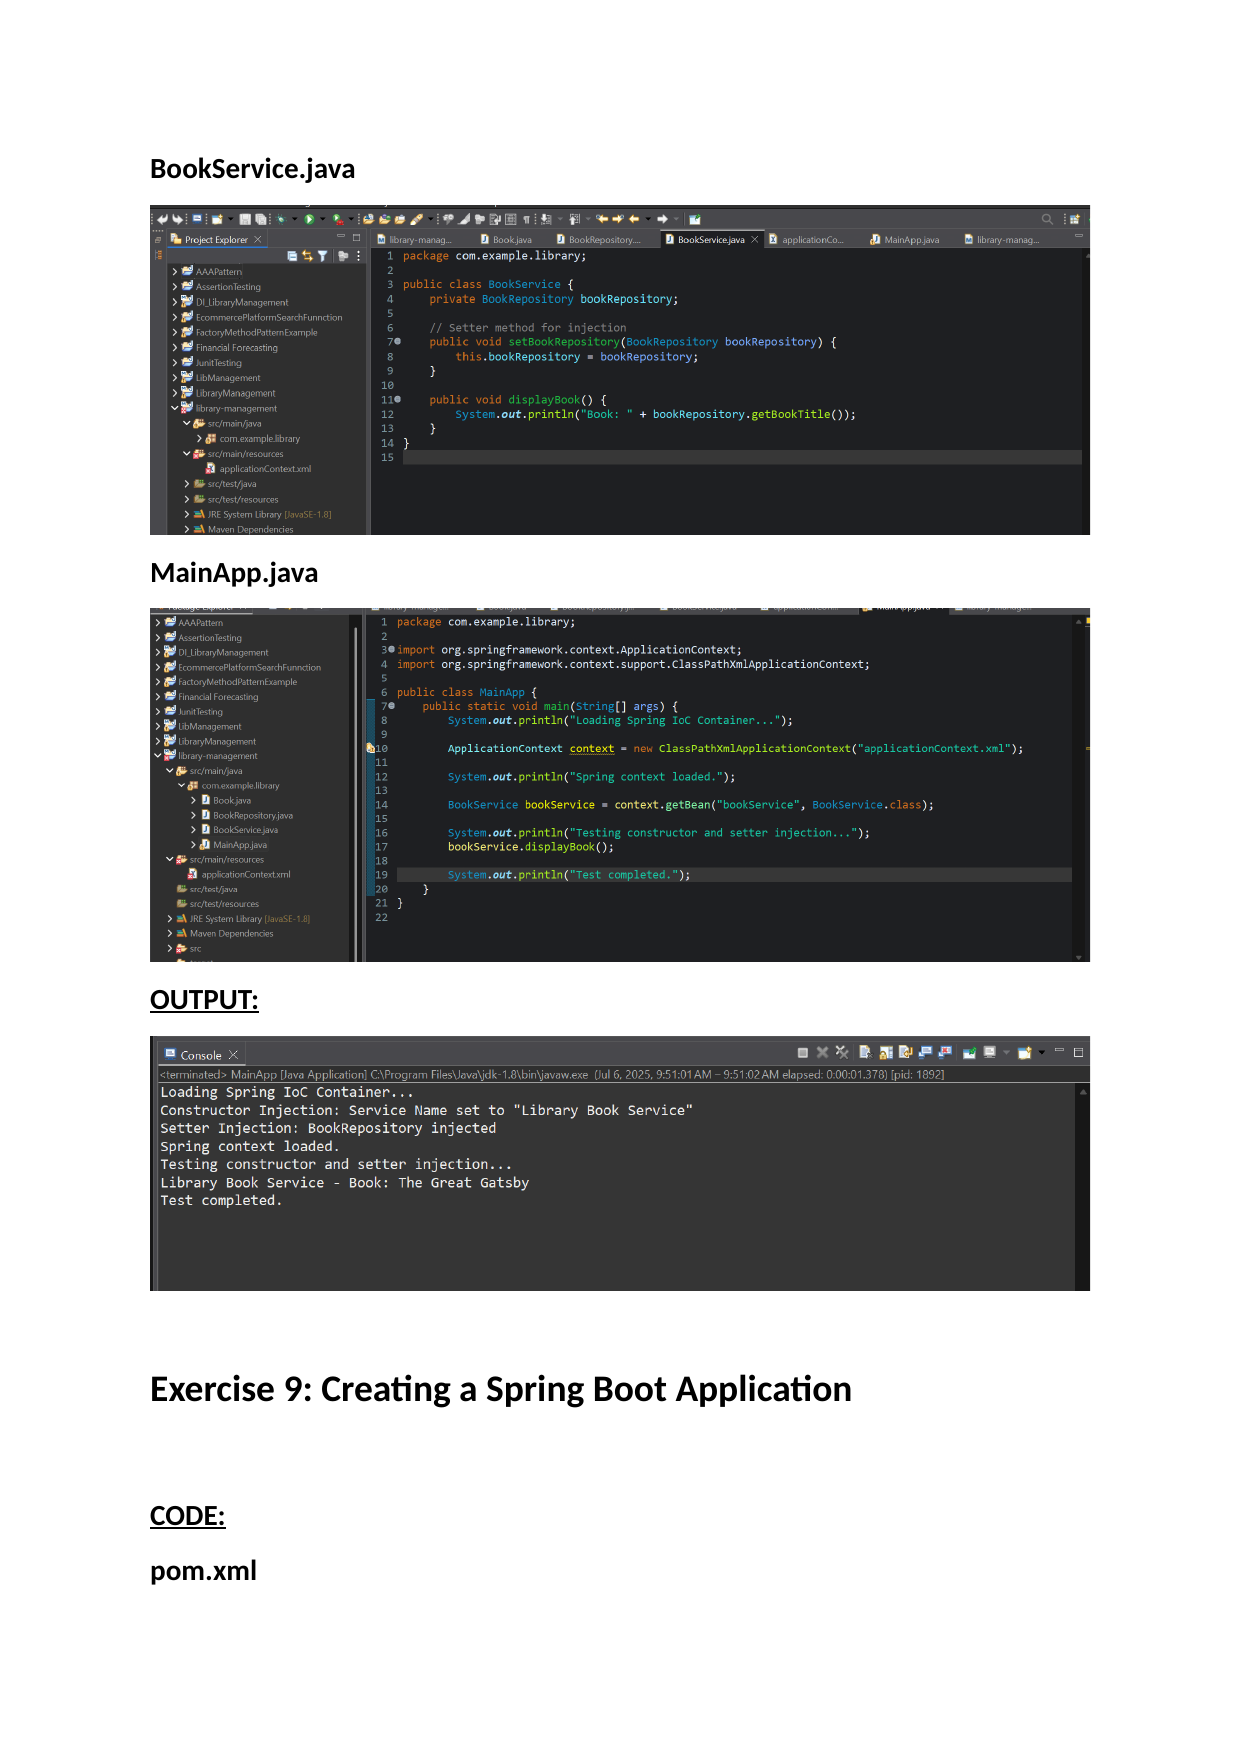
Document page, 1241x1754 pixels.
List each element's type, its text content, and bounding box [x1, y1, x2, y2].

picture [150, 608, 1091, 962]
text MainApp.java [150, 554, 1090, 589]
text CODE: [150, 1497, 1090, 1532]
text OUTPUT: [150, 981, 1090, 1016]
text pom.xml [150, 1552, 1090, 1587]
picture [150, 1036, 1091, 1291]
picture [150, 205, 1091, 535]
text Exercise 9: Creating a Spring Boot Application [150, 1364, 1090, 1410]
text BookService.java [150, 150, 1090, 186]
